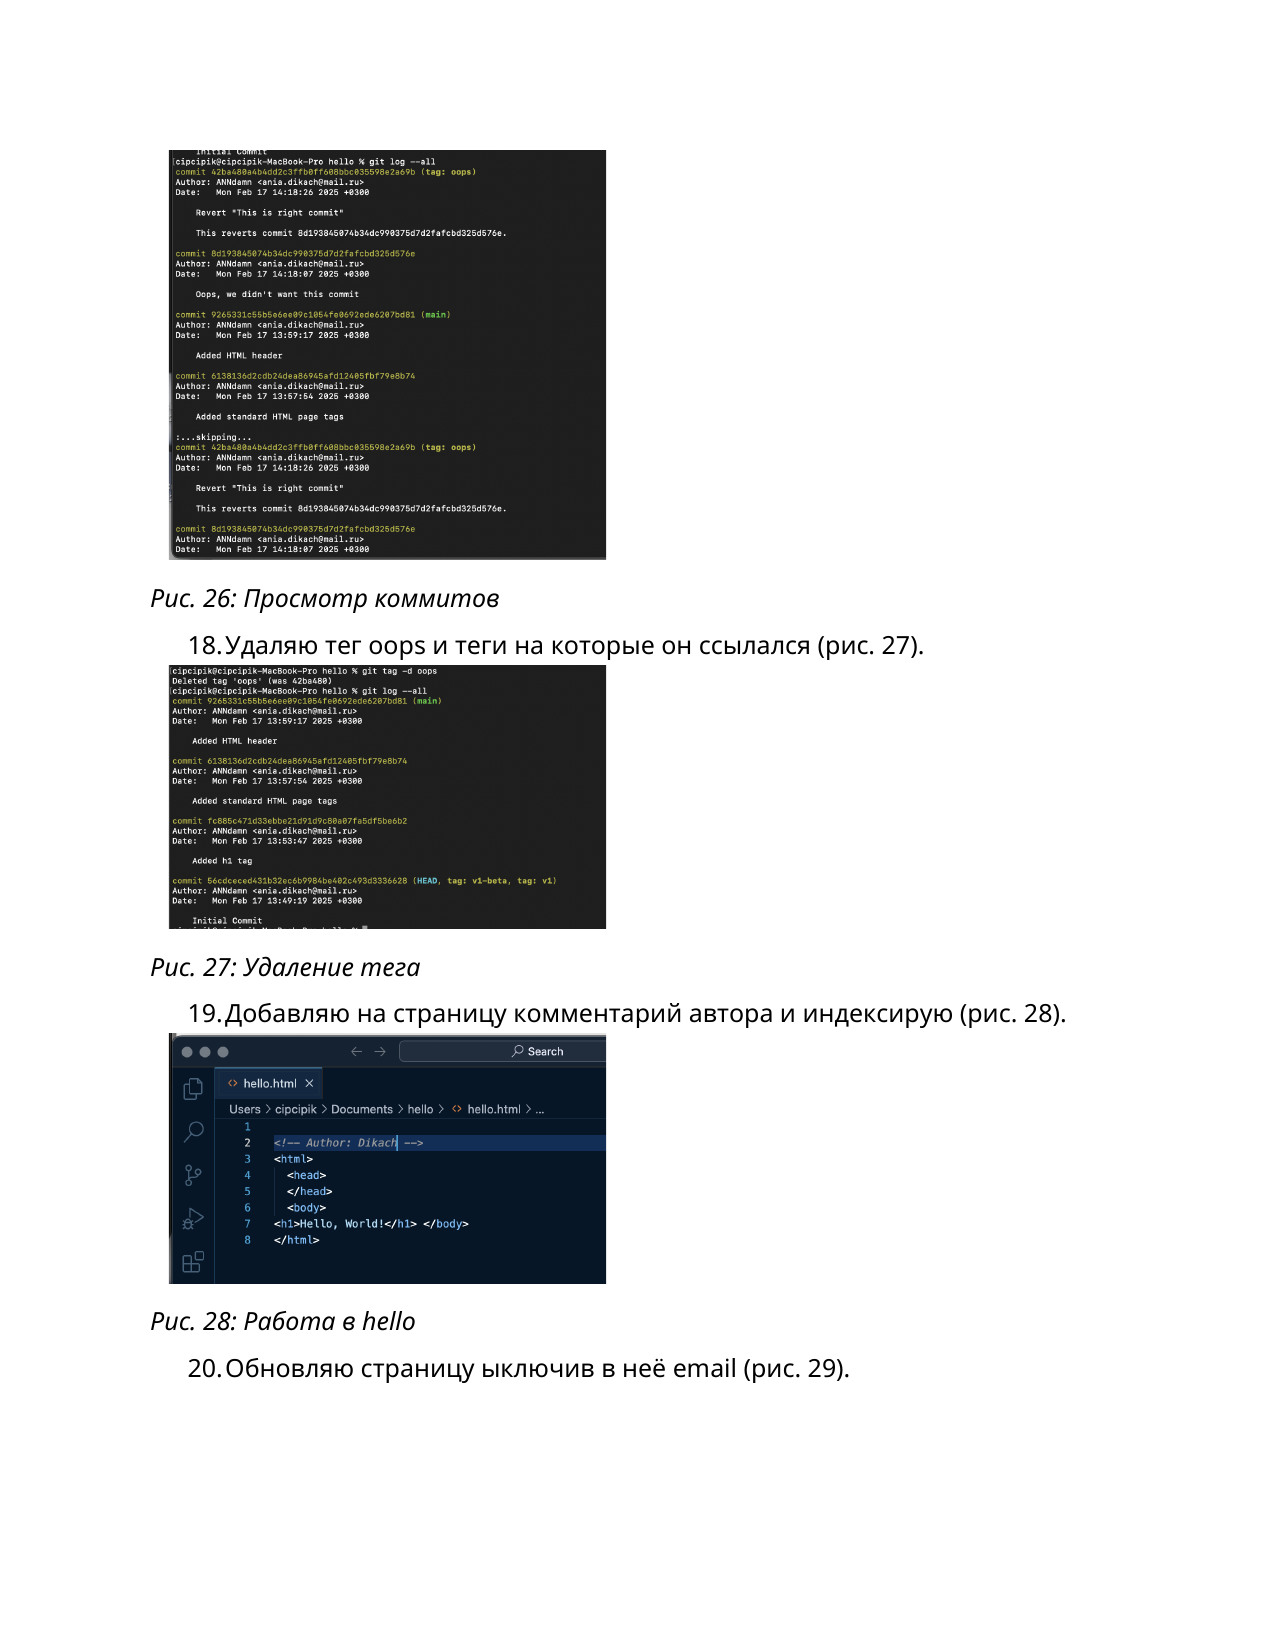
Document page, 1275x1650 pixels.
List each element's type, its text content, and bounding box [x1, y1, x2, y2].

picture [168, 150, 607, 560]
text Рис. 26: Просмотр коммитов [150, 581, 1125, 615]
text Рис. 27: Удаление тега [150, 949, 1125, 983]
picture [168, 665, 607, 929]
list Удаляю тег oops и теги на которые он ссылался (рис. 27). [187, 627, 1125, 661]
list Обновляю страницу ыключив в неё email (рис. 29). [187, 1351, 1125, 1384]
picture [168, 1033, 607, 1284]
list Добавляю на страницу комментарий автора и индексирую (рис. 28). [187, 996, 1125, 1030]
text Рис. 28: Работа в hello [150, 1304, 1125, 1338]
